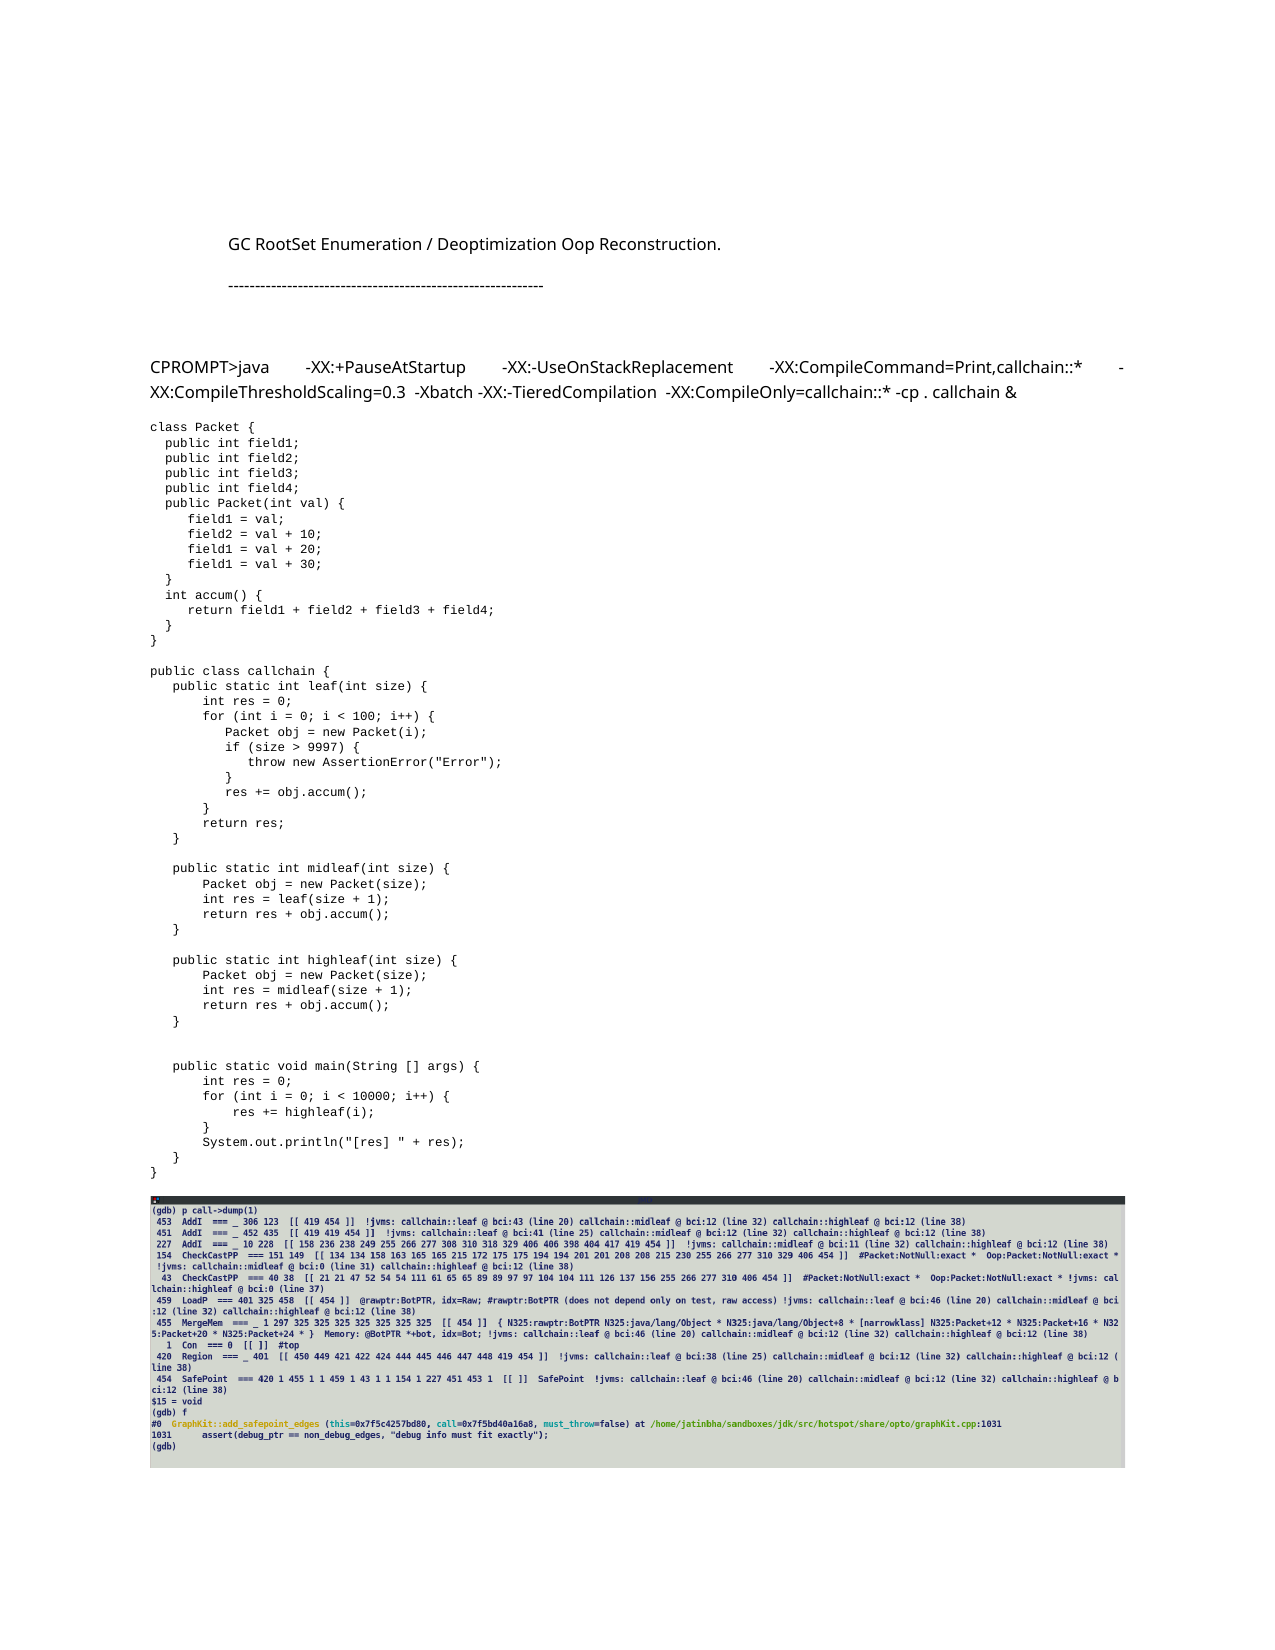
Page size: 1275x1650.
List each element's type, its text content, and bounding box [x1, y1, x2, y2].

text } [150, 771, 1125, 785]
text int res = 0; [150, 1075, 1125, 1089]
text throw new AssertionError("Error"); [150, 756, 1125, 770]
text int res = 0; [150, 695, 1125, 709]
text public static void main(String [] args) { [150, 1060, 1125, 1074]
text return res + obj.accum(); [150, 999, 1125, 1013]
text } [150, 1151, 1125, 1165]
text ----------------------------------------------------------- [150, 273, 1125, 296]
text res += obj.accum(); [150, 786, 1125, 801]
text res += highleaf(i); [150, 1106, 1125, 1120]
text GC RootSet Enumeration / Deoptimization Oop Reconstruction. [150, 232, 1125, 255]
text public Packet(int val) { [150, 497, 1125, 512]
text } [150, 1121, 1125, 1135]
text public int field3; [150, 467, 1125, 481]
picture [150, 1196, 1125, 1468]
text for (int i = 0; i < 10000; i++) { [150, 1090, 1125, 1104]
text public static int highleaf(int size) { [150, 954, 1125, 968]
text } [150, 802, 1125, 816]
text public static int leaf(int size) { [150, 680, 1125, 694]
text } [150, 573, 1125, 588]
text return res + obj.accum(); [150, 908, 1125, 922]
text public static int midleaf(int size) { [150, 862, 1125, 877]
text field1 = val + 30; [150, 558, 1125, 572]
text field1 = val + 20; [150, 543, 1125, 557]
text public class callchain { [150, 665, 1125, 679]
text return res; [150, 817, 1125, 831]
text } [150, 1014, 1125, 1029]
text } [150, 634, 1125, 648]
text if (size > 9997) { [150, 741, 1125, 755]
text int res = midleaf(size + 1); [150, 984, 1125, 998]
text public int field2; [150, 452, 1125, 466]
text Packet obj = new Packet(size); [150, 969, 1125, 983]
text } [150, 619, 1125, 633]
text public int field1; [150, 437, 1125, 451]
text for (int i = 0; i < 100; i++) { [150, 710, 1125, 724]
text } [150, 832, 1125, 846]
text System.out.println("[res] " + res); [150, 1136, 1125, 1150]
text int accum() { [150, 589, 1125, 603]
text class Packet { [150, 421, 1125, 436]
text public int field4; [150, 482, 1125, 496]
text Packet obj = new Packet(i); [150, 726, 1125, 740]
text field2 = val + 10; [150, 528, 1125, 542]
text return field1 + field2 + field3 + field4; [150, 604, 1125, 618]
text field1 = val; [150, 513, 1125, 527]
text CPROMPT>java -XX:+PauseAtStartup -XX:-UseOnStackReplacement -XX:CompileCommand=Print,callchain::* -XX:CompileThresholdScaling=0.3 -Xbatch -XX:-TieredCompilation -XX:CompileOnly=callchain::* -cp . callchain & [150, 356, 1125, 403]
text } [150, 923, 1125, 937]
text Packet obj = new Packet(size); [150, 878, 1125, 892]
text int res = leaf(size + 1); [150, 893, 1125, 907]
text } [150, 1166, 1125, 1181]
